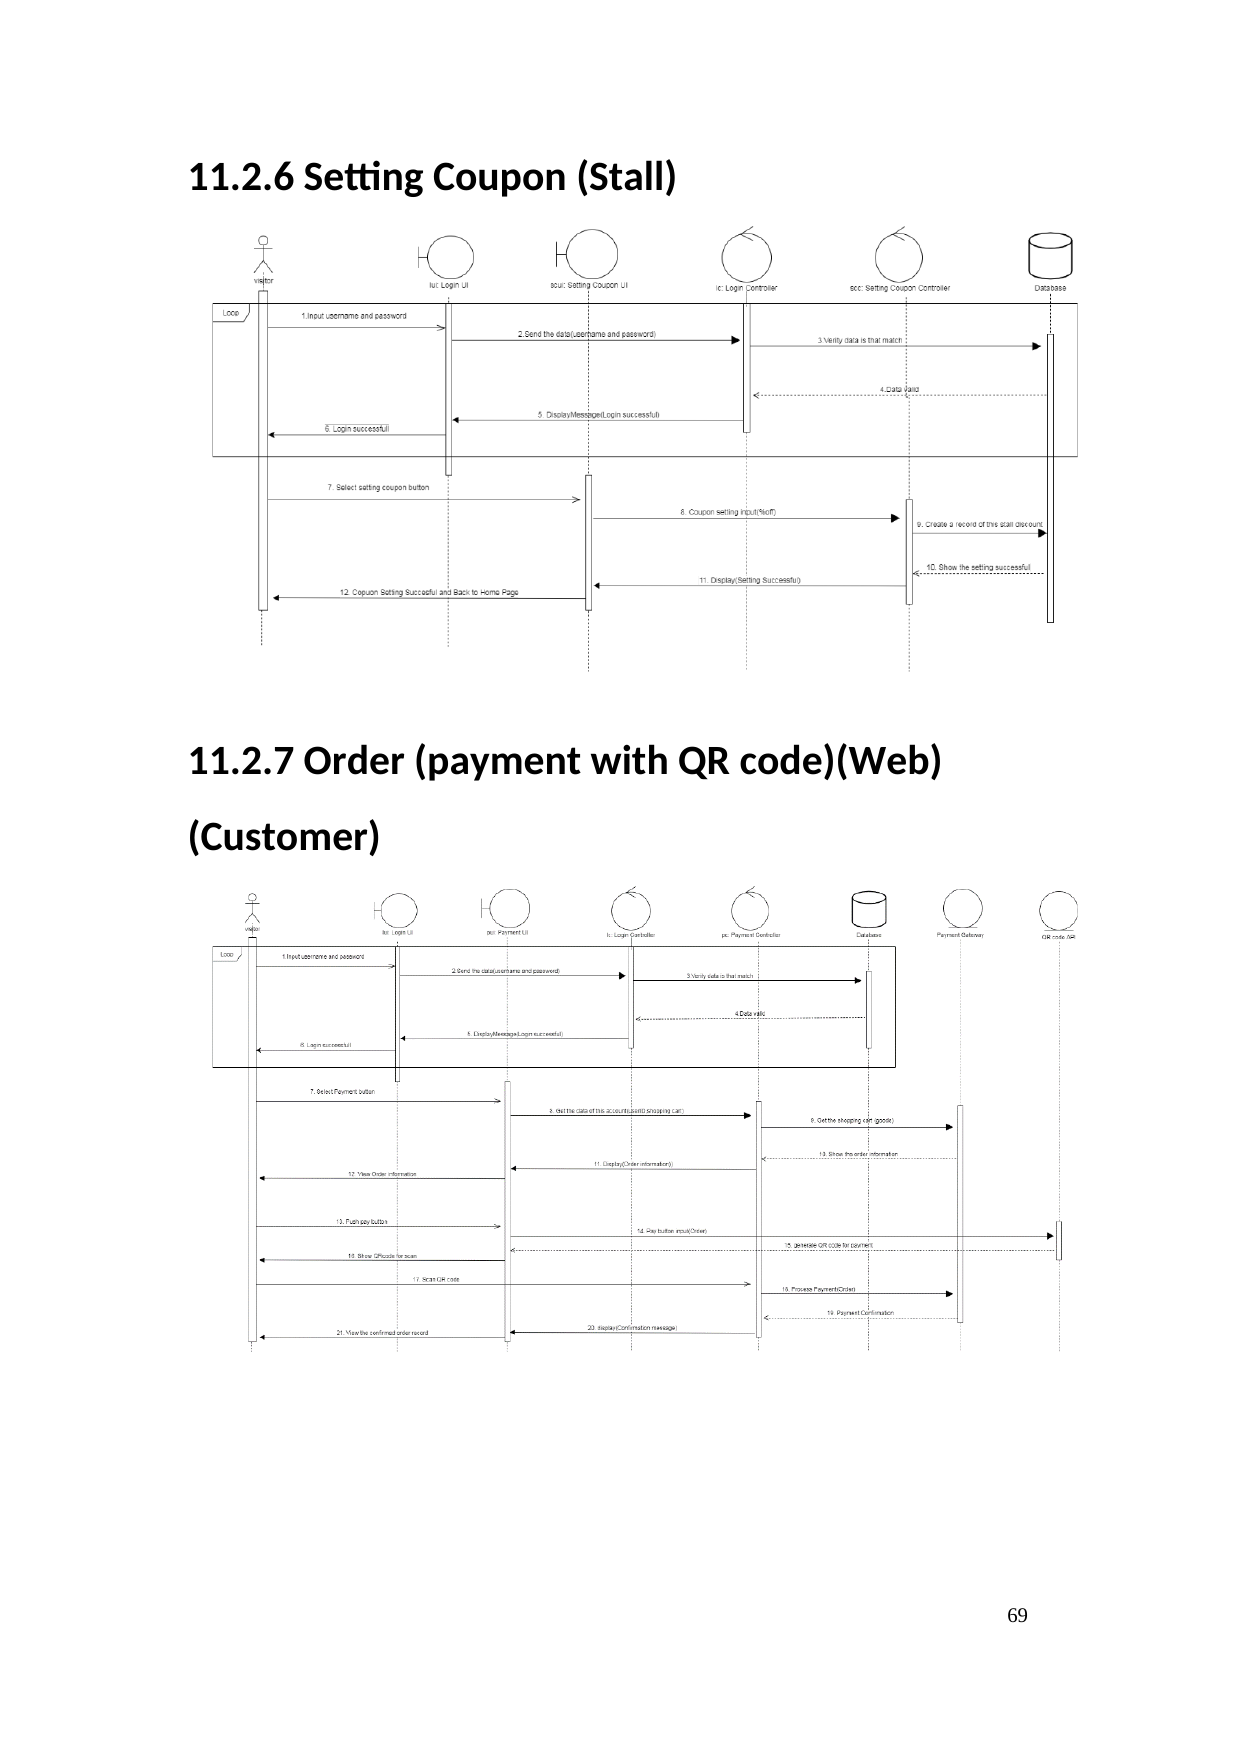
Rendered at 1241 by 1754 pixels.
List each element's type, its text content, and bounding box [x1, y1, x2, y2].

text 11.2.7 Order (payment with QR code)(Web) (Customer) [187, 734, 1053, 861]
picture [212, 226, 1078, 672]
picture [212, 886, 1078, 1352]
text 11.2.6 Setting Coupon (Stall) [187, 150, 1053, 201]
